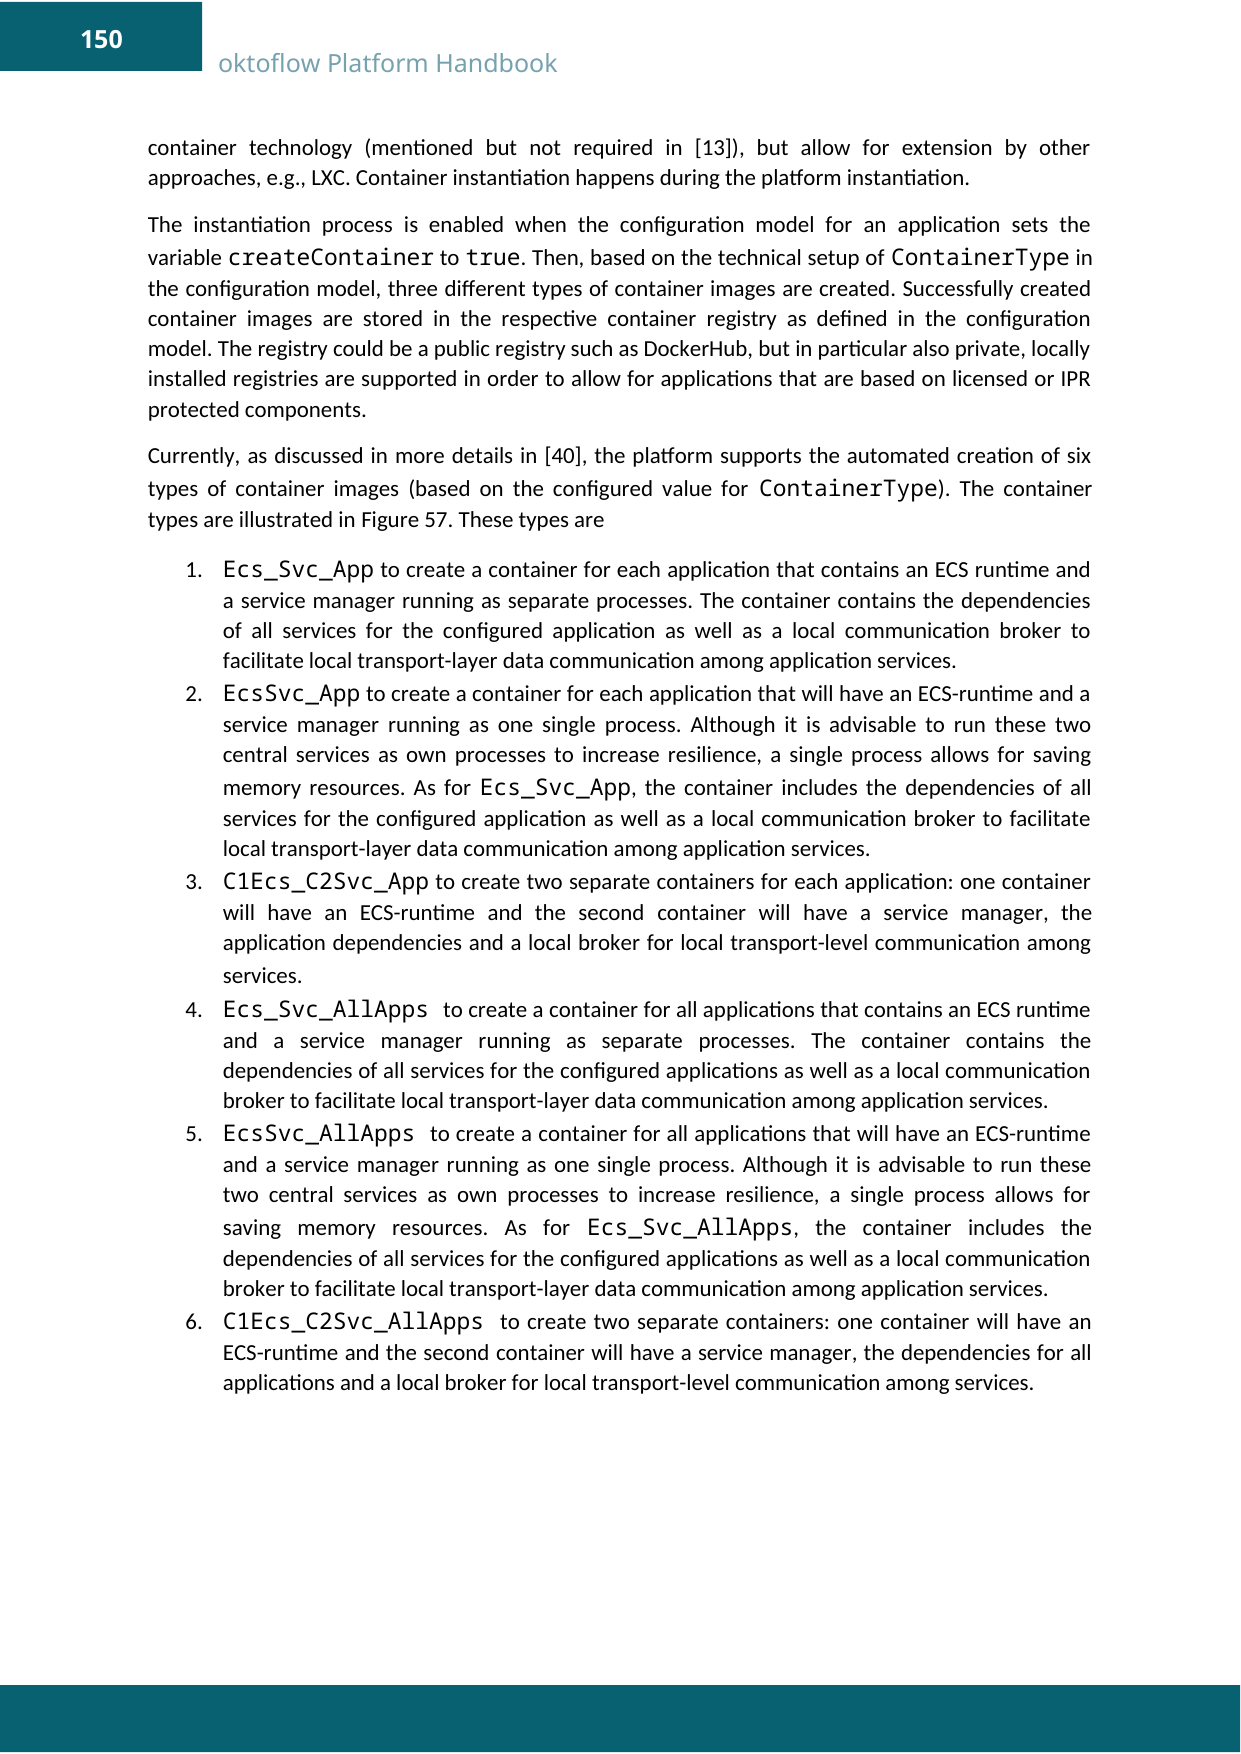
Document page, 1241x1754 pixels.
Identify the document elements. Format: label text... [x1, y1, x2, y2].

list C1Ecs_C2Svc_AllApps to create two separate containers: one container will have an ECS-runtime and the second container will have a service manager, the dependencies for all applications and a local broker for local transport-level communication among services. [185, 1304, 1093, 1396]
list C1Ecs_C2Svc_App to create two separate containers for each application: one container will have an ECS-runtime and the second container will have a service manager, the application dependencies and a local broker for local transport-level communication among services. [185, 864, 1093, 990]
list EcsSvc_App to create a container for each application that will have an ECS-runtime and a service manager running as one single process. Although it is advisable to run these two central services as own processes to increase resilience, a single process allows for saving memory resources. As for Ecs_Svc_App, the container includes the dependencies of all services for the configured application as well as a local communication broker to facilitate local transport-layer data communication among application services. [185, 677, 1093, 862]
list Ecs_Svc_App to create a container for each application that contains an ECS runtime and a service manager running as separate processes. The container contains the dependencies of all services for the configured application as well as a local communication broker to facilitate local transport-layer data communication among application services. [185, 552, 1093, 674]
list EcsSvc_AllApps to create a container for all applications that will have an ECS-runtime and a service manager running as one single process. Although it is advisable to run these two central services as own processes to increase resilience, a single process allows for saving memory resources. As for Ecs_Svc_AllApps, the container includes the dependencies of all services for the configured applications as well as a local communication broker to facilitate local transport-layer data communication among application services. [185, 1117, 1093, 1302]
text The instantiation process is enabled when the configuration model for an application sets the variable createContainer to true. Then, based on the technical setup of ContainerType in the configuration model, three different types of container images are created. Successfully created container images are stored in the respective container registry as defined in the configuration model. The registry could be a public registry such as DockerHub, but in particular also private, locally installed registries are supported in order to allow for applications that are based on licensed or IPR protected components. [148, 210, 1093, 423]
list Ecs_Svc_AllApps to create a container for all applications that contains an ECS runtime and a service manager running as separate processes. The container contains the dependencies of all services for the configured applications as well as a local communication broker to facilitate local transport-layer data communication among application services. [185, 992, 1093, 1114]
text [148, 133, 1093, 191]
text Currently, as discussed in more details in [40], the platform supports the automated creation of six types of container images (based on the configured value for ContainerType). The container types are illustrated in . These types are [148, 442, 1093, 534]
